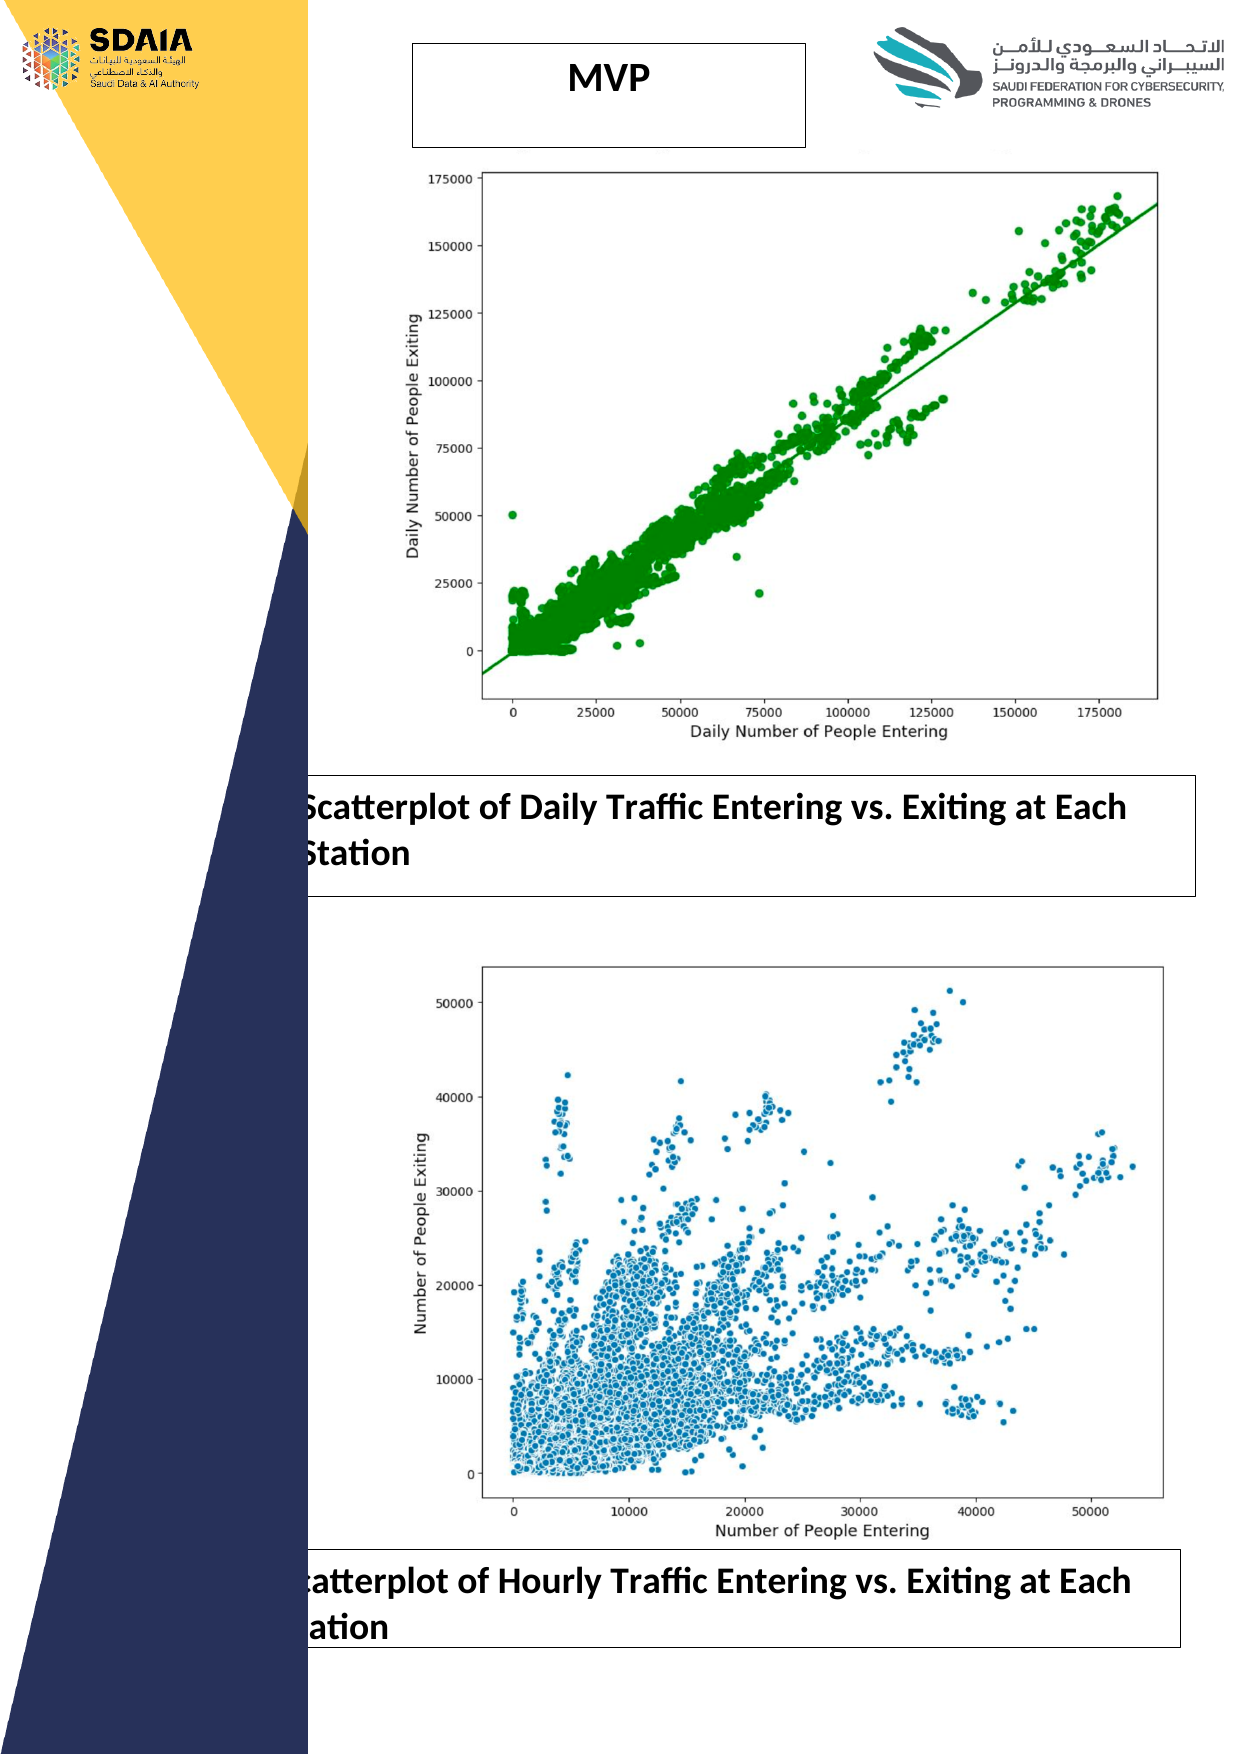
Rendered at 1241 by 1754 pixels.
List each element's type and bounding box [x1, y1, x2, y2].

picture [0, 0, 308, 1754]
picture [396, 958, 1181, 1540]
picture [873, 1, 1224, 130]
picture [396, 149, 1195, 758]
